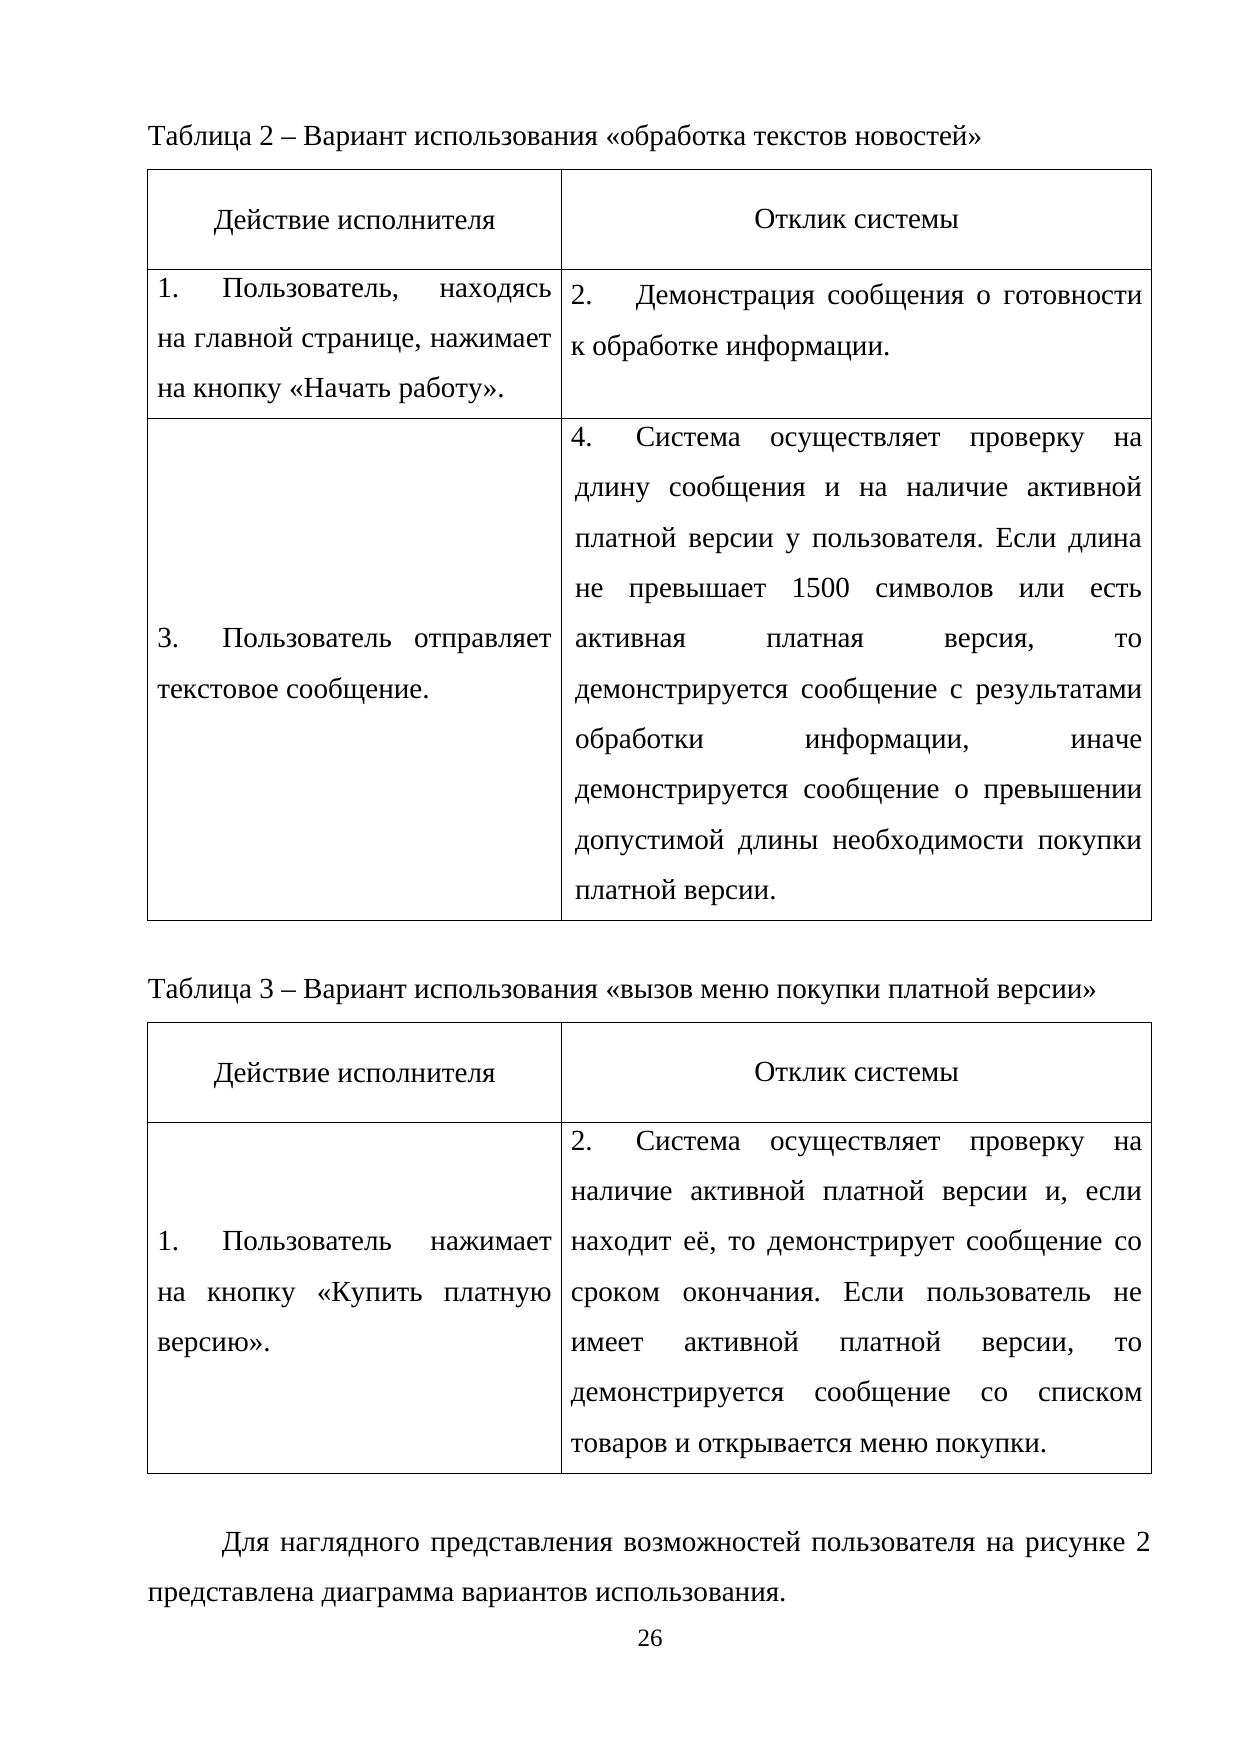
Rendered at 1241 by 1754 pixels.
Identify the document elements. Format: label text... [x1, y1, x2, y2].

table_cell Пользователь отправляет текстовое сообщение. [148, 419, 561, 920]
table_cell Демонстрация сообщения о готовности к обработке информации. [562, 270, 1151, 418]
table_cell Система осуществляет проверку на наличие активной платной версии и, если находит её, то демонстрирует сообщение со сроком окончания. Если пользователь не имеет активной платной версии, то демонстрируется сообщение со списком товаров и открывается меню покупки. [562, 1123, 1151, 1473]
text Таблица 3 – Вариант использования «вызов меню покупки платной версии» [148, 971, 1152, 1005]
table_cell Система осуществляет проверку на длину сообщения и на наличие активной платной версии у пользователя. Если длина не превышает 1500 символов или есть активная платная версия, то демонстрируется сообщение с результатами обработки информации, иначе демонстрируется сообщение о превышении допустимой длины необходимости покупки платной версии. [562, 419, 1151, 920]
table_cell Пользователь нажимает на кнопку «Купить платную версию». [148, 1123, 561, 1473]
table_cell Пользователь, находясь на главной странице, нажимает на кнопку «Начать работу». [148, 270, 561, 418]
table_header Действие исполнителя [148, 170, 561, 269]
text Для наглядного представления возможностей пользователя на рисунке 2 представлена диаграмма вариантов использования. [148, 1524, 1152, 1608]
table_header Отклик системы [562, 1023, 1151, 1122]
table_header Действие исполнителя [148, 1023, 561, 1122]
table_header Отклик системы [562, 170, 1151, 269]
text Таблица 2 – Вариант использования «обработка текстов новостей» [148, 118, 1152, 152]
